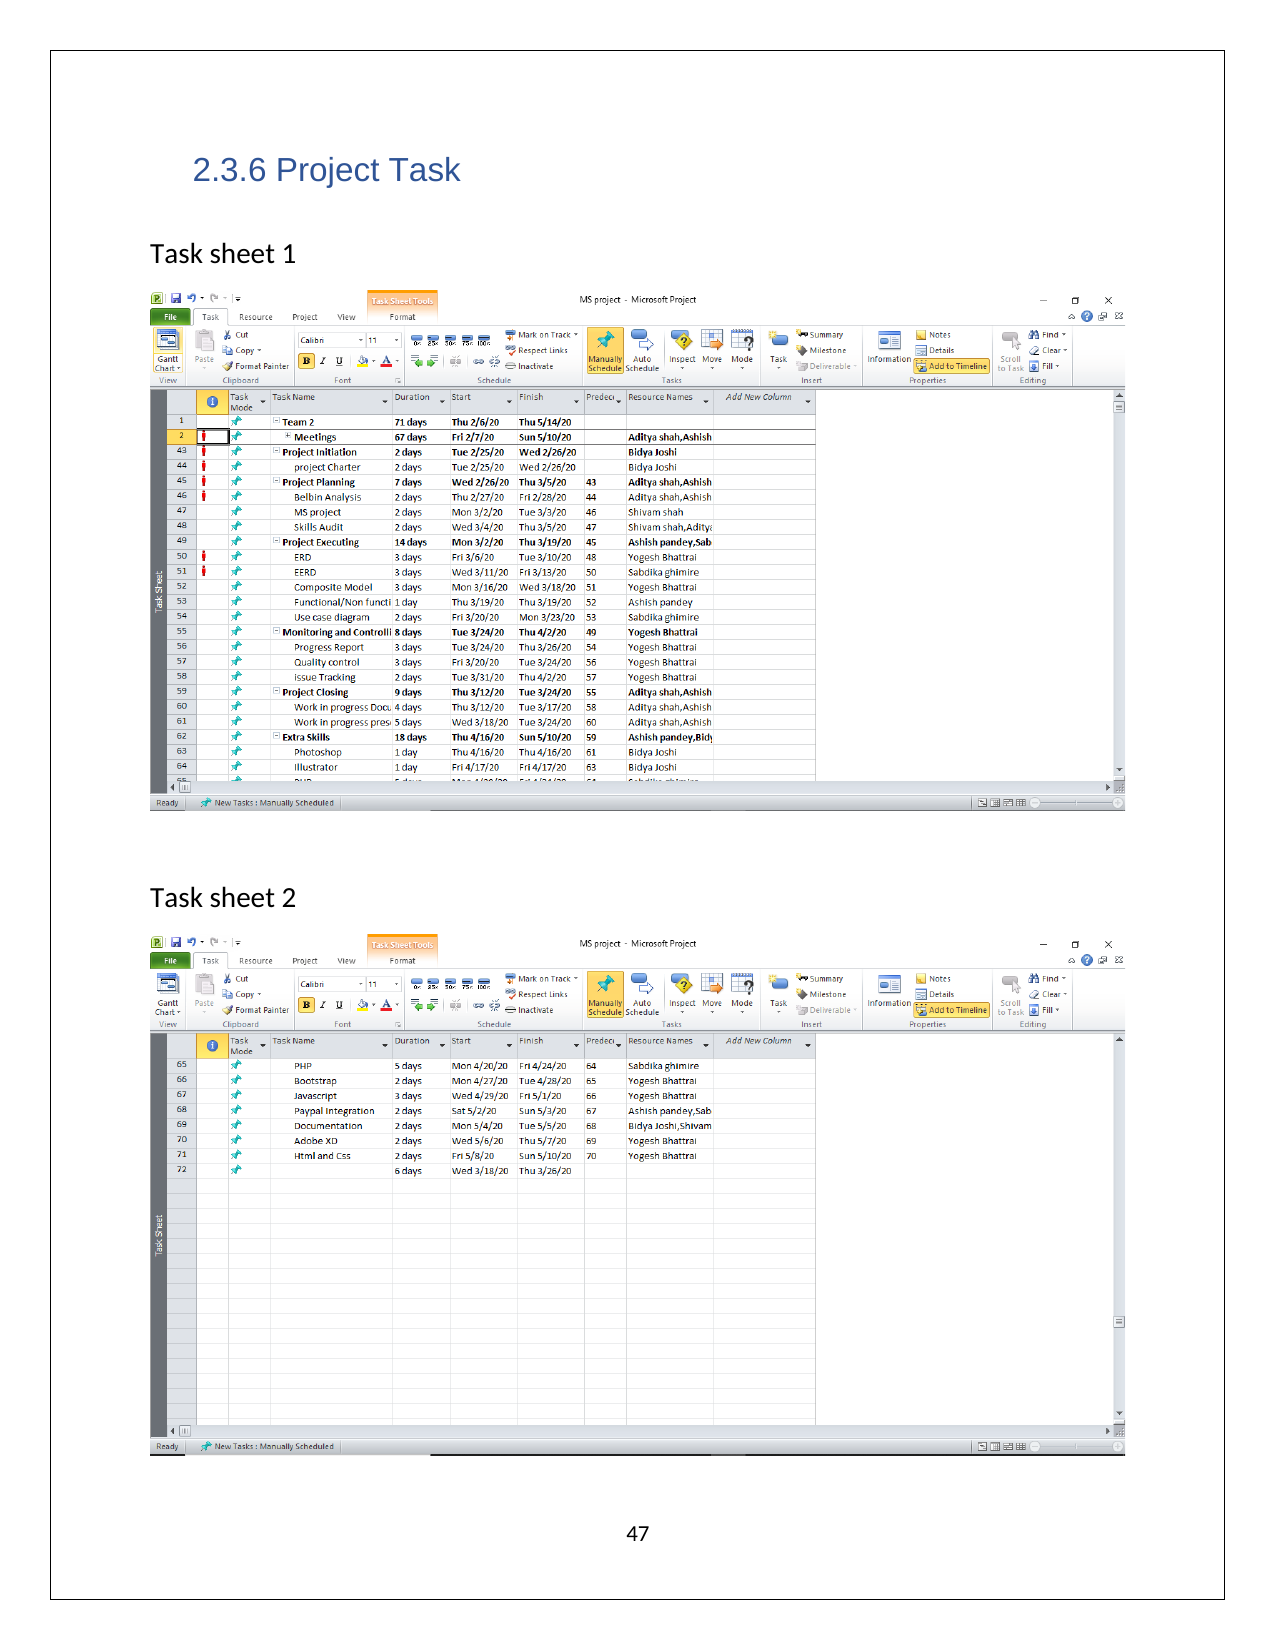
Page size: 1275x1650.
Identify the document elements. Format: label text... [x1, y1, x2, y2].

text Task sheet 1 [150, 235, 1125, 271]
subtitle 2.3.6 Project Task [192, 150, 1125, 188]
picture [150, 290, 1125, 811]
text Task sheet 2 [150, 879, 1125, 915]
picture [150, 934, 1125, 1456]
